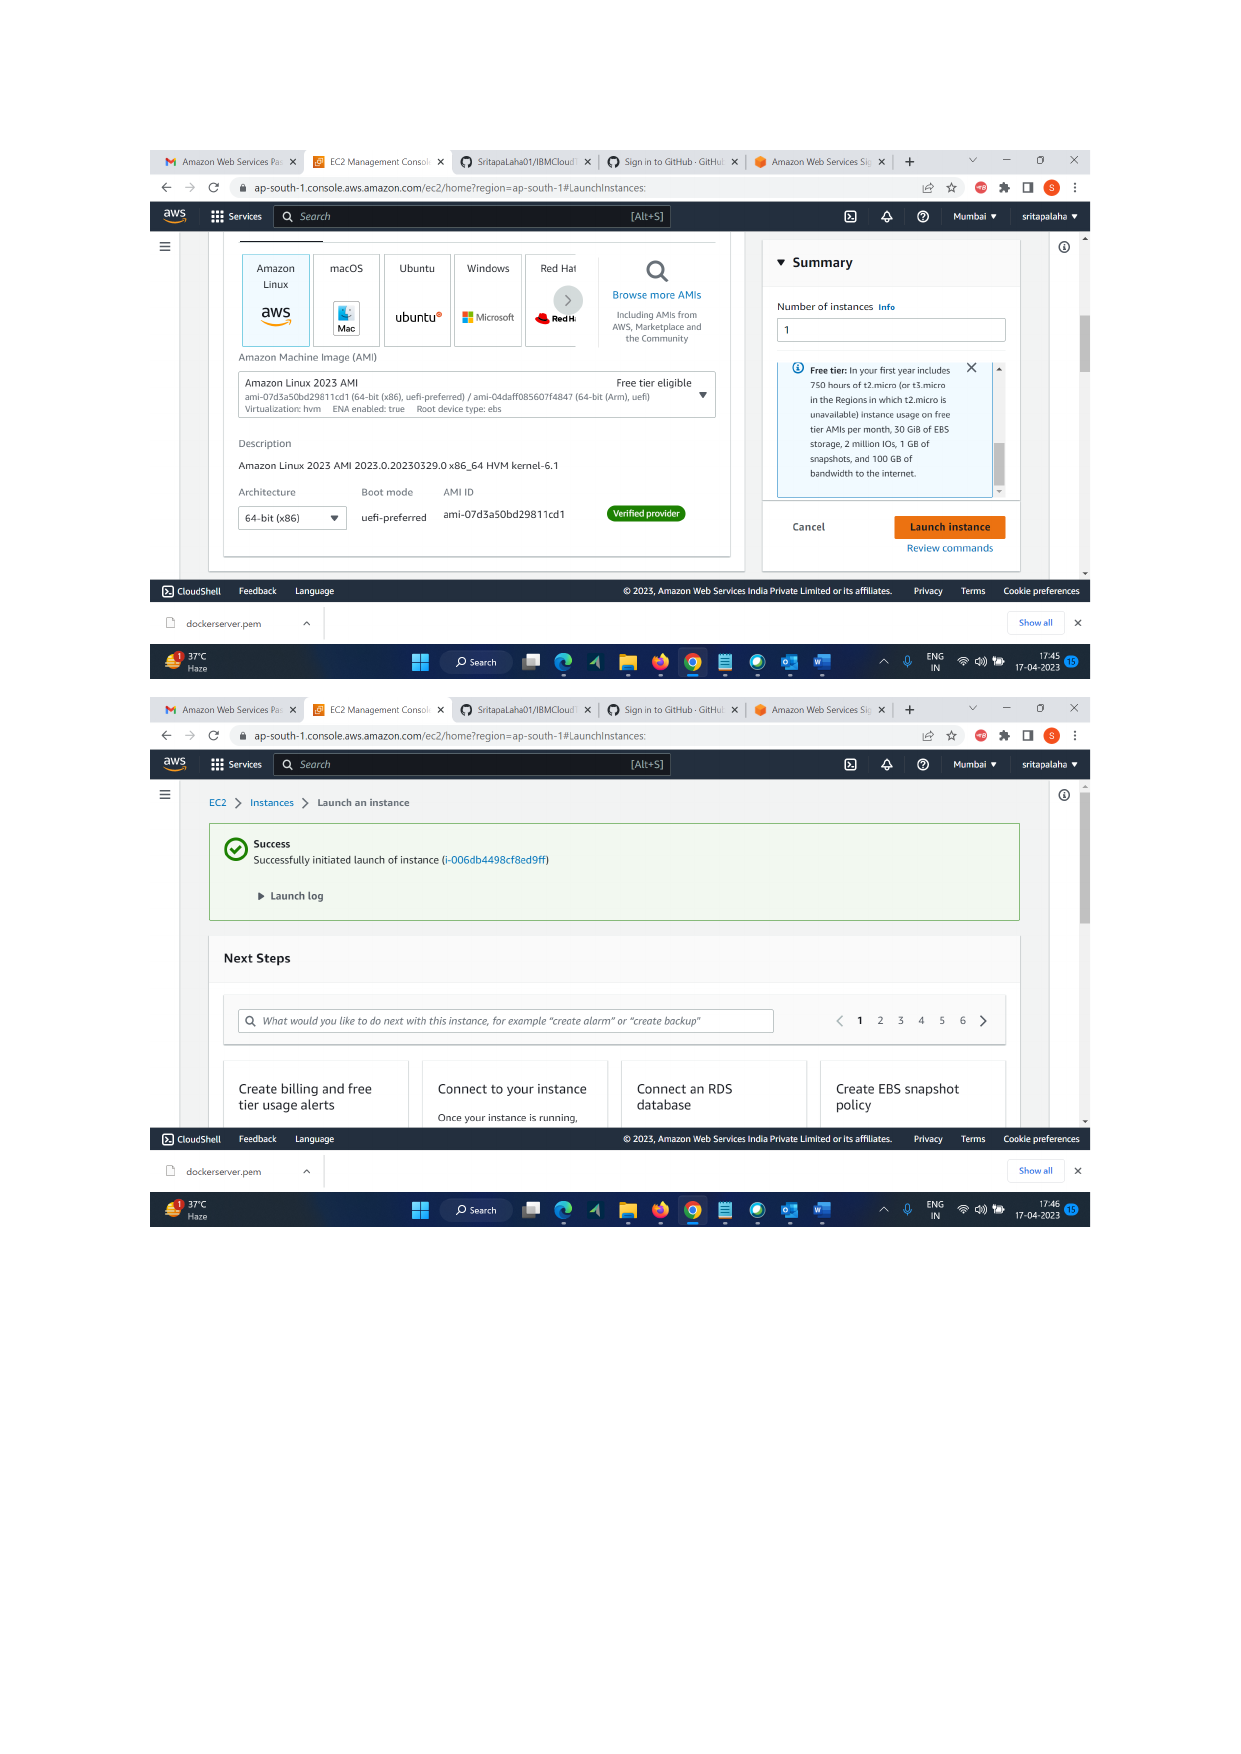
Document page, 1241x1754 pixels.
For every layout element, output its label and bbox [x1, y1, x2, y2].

picture [150, 697, 1091, 1227]
picture [150, 150, 1091, 679]
